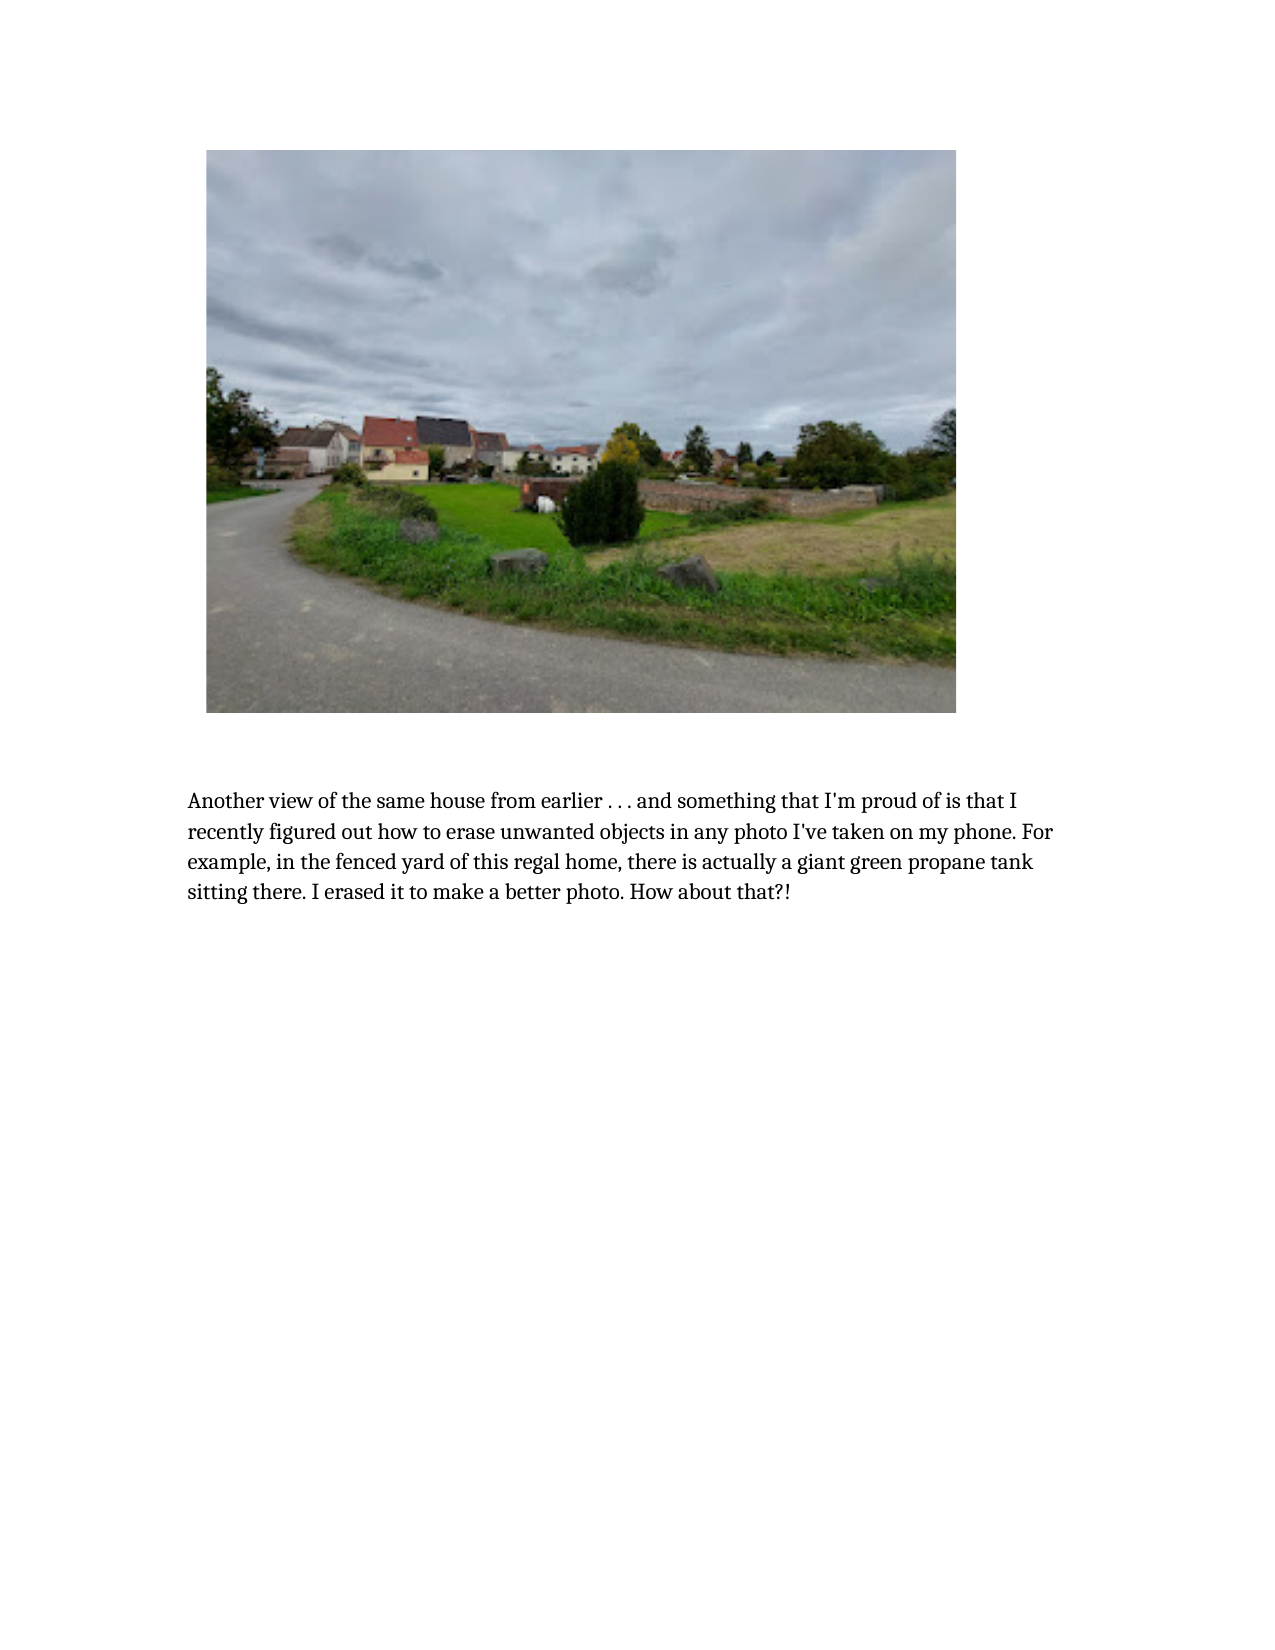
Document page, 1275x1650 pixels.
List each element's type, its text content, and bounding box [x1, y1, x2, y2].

picture [206, 150, 957, 713]
text Another view of the same house from earlier . . . and something that I'm proud of is that I recently figured out how to erase unwanted objects in any photo I've taken on my phone. For example, in the fenced yard of this regal home, there is actually a giant green propane tank sitting there. I erased it to make a better photo. How about that?! [187, 788, 1087, 905]
